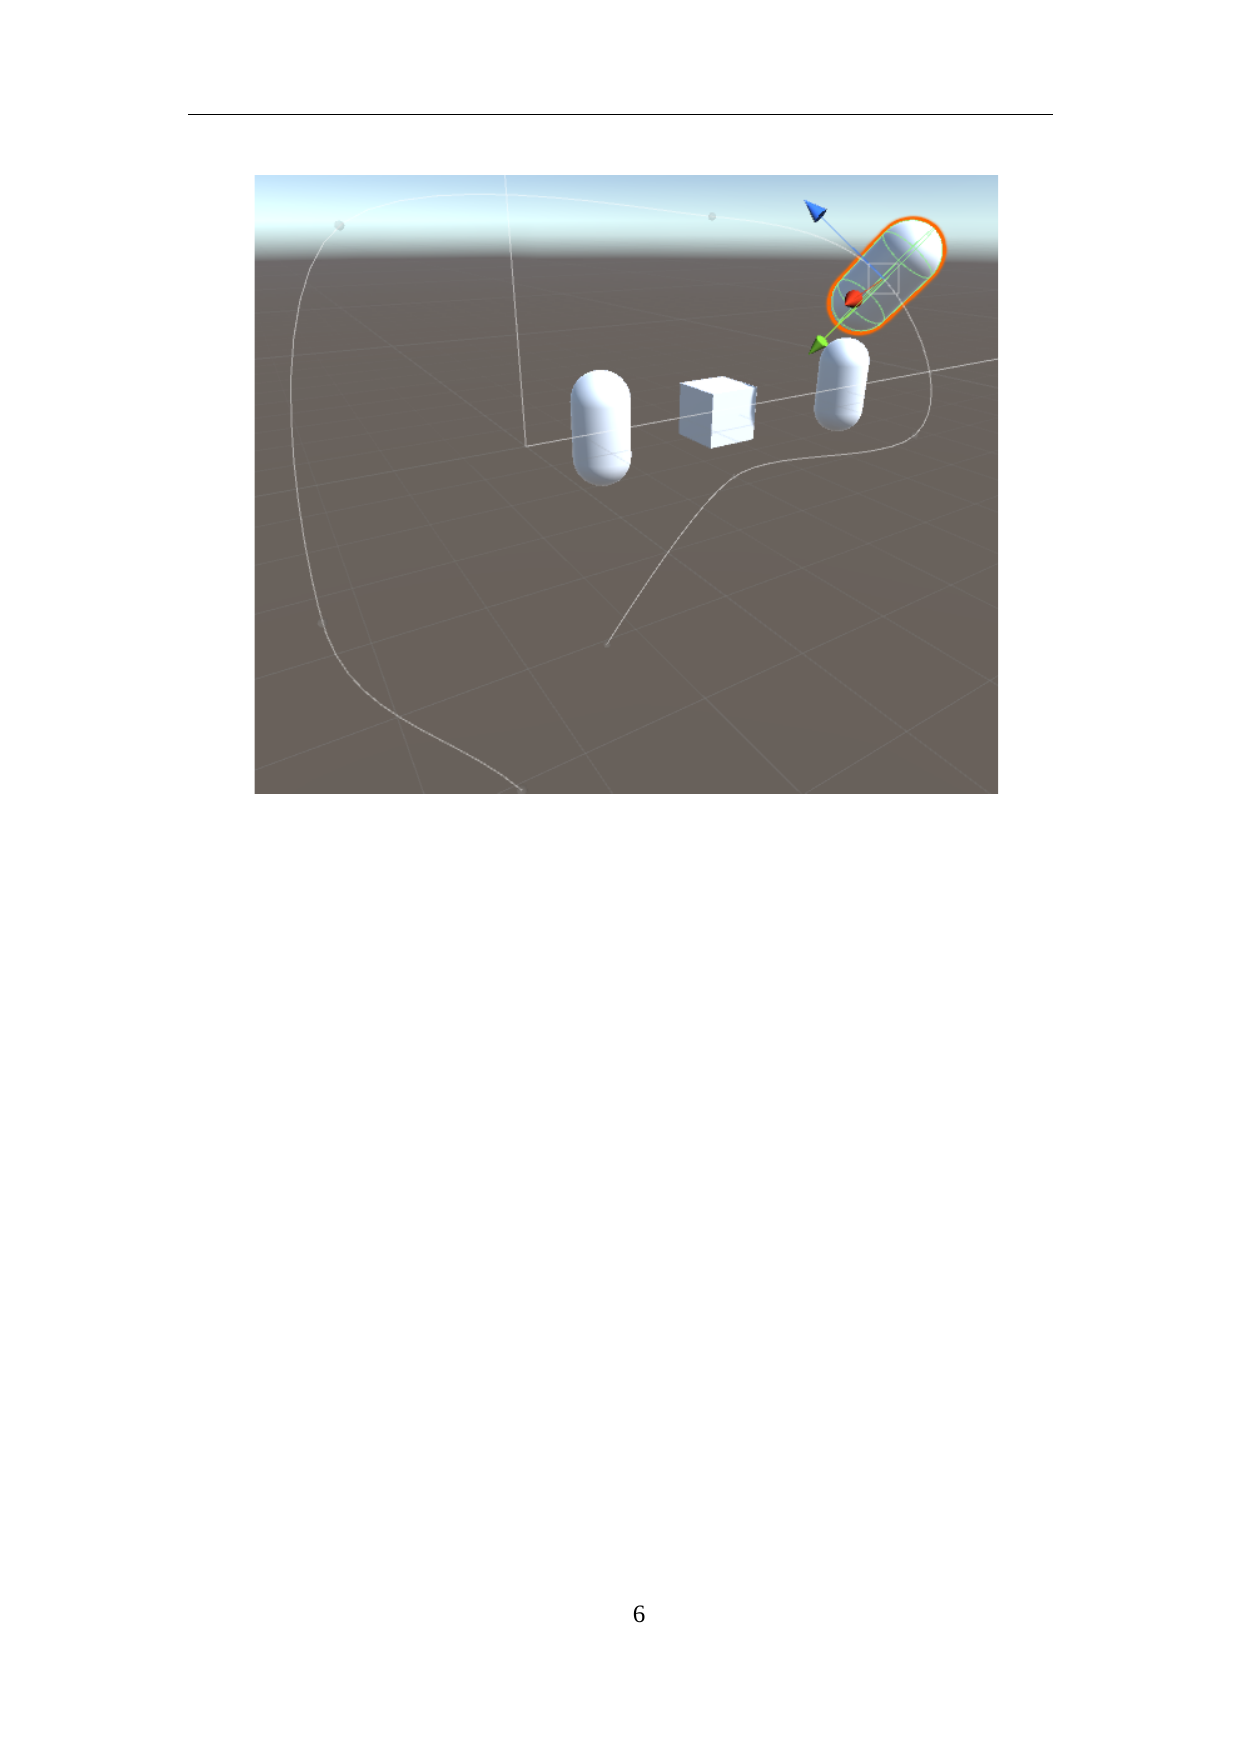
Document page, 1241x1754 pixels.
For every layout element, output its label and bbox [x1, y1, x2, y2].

picture [254, 175, 999, 794]
